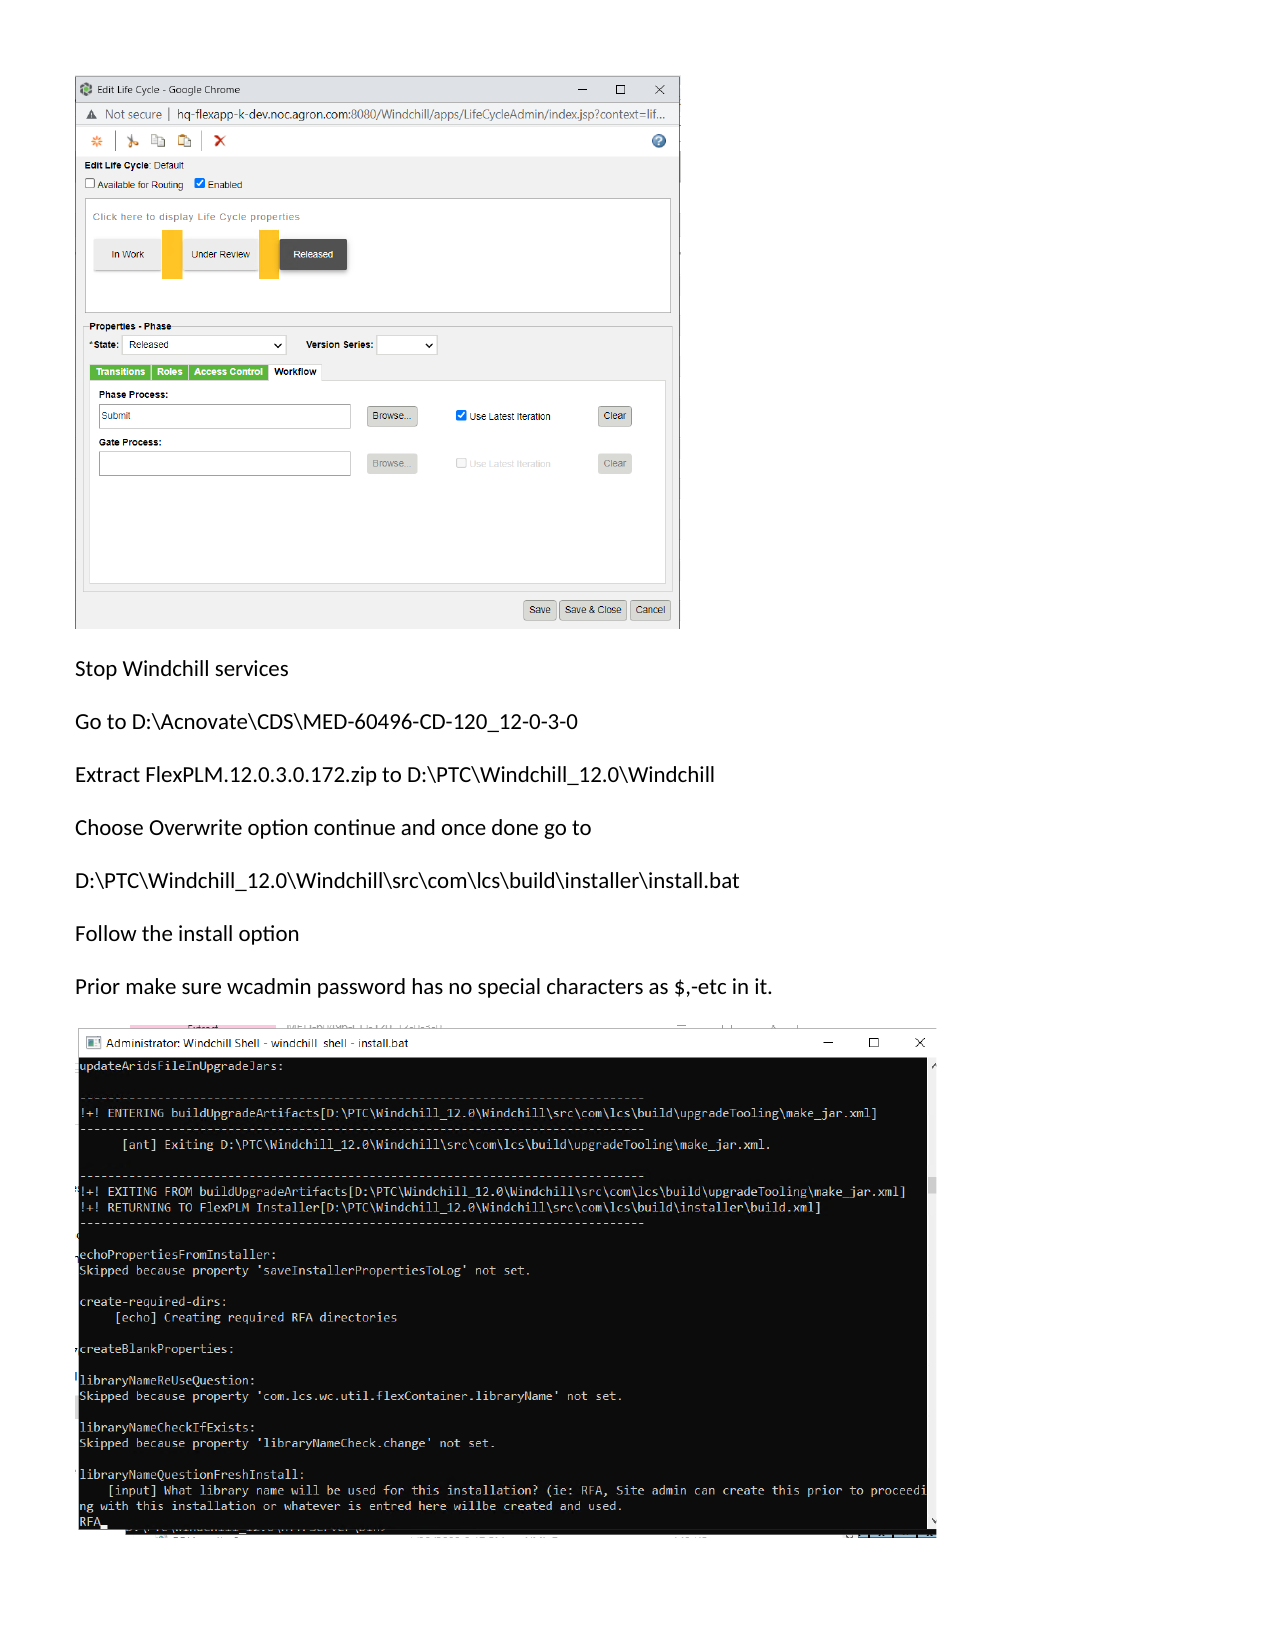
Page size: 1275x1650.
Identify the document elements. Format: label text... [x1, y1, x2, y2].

text D:\PTC\Windchill_12.0\Windchill\src\com\lcs\build\installer\install.bat [75, 866, 1200, 894]
text Follow the install option [75, 919, 1200, 947]
text Extract FlexPLM.12.0.3.0.172.zip to D:\PTC\Windchill_12.0\Windchill [75, 760, 1200, 788]
picture [75, 75, 681, 629]
text Choose Overwrite option continue and once done go to [75, 813, 1200, 841]
text Prior make sure wcadmin password has no special characters as $,-etc in it. [75, 972, 1200, 1000]
text Go to D:\Acnovate\CDS\MED-60496-CD-120_12-0-3-0 [75, 707, 1200, 735]
picture [75, 1025, 937, 1538]
text Stop Windchill services [75, 654, 1200, 682]
